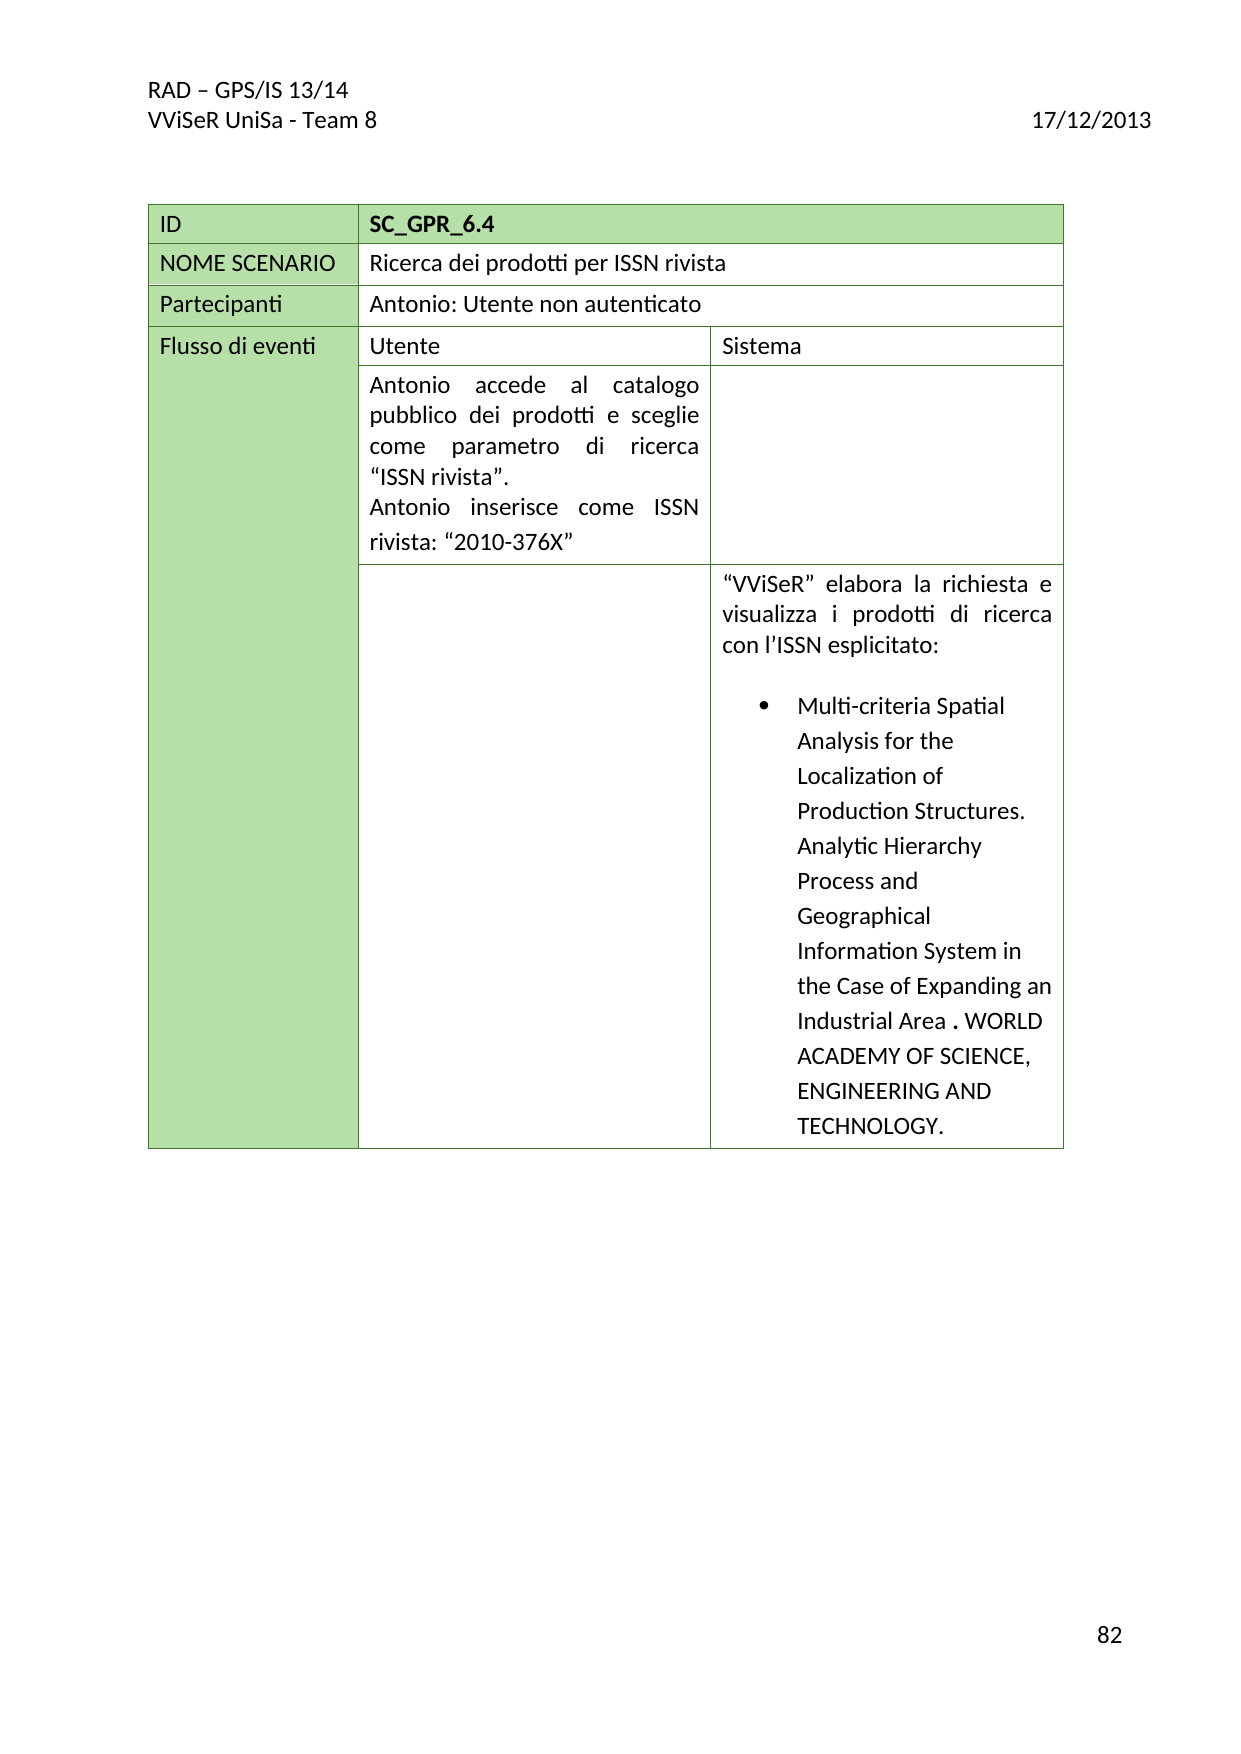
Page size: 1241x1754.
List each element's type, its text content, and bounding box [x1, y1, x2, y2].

table_cell [711, 366, 1063, 564]
table_cell Ricerca dei prodotti per ISSN rivista [359, 244, 1063, 284]
table_cell NOME SCENARIO [149, 244, 358, 284]
table_header ID [149, 205, 358, 243]
table_cell Antonio: Utente non autenticato [359, 286, 1063, 326]
table_cell Antonio accede al catalogo pubblico dei prodotti e sceglie come parametro di ricerca “ISSN rivista”. Antonio inserisce come ISSN rivista: “2010-376X” [359, 366, 710, 564]
table_cell Sistema [711, 327, 1063, 365]
table_cell “VViSeR” elabora la richiesta e visualizza i prodotti di ricerca con l’ISSN esplicitato: Multi-criteria Spatial Analysis for the Localization of Production Structures. Analytic Hierarchy Process and Geographical Information System in the Case of Expanding an Industrial Area . WORLD ACADEMY OF SCIENCE, ENGINEERING AND TECHNOLOGY. [711, 565, 1063, 1148]
table_cell [359, 565, 710, 1148]
table_cell Partecipanti [149, 286, 358, 326]
table_header SC_GPR_6.4 [359, 205, 1063, 243]
table_cell Flusso di eventi [149, 327, 358, 1148]
table_cell Utente [359, 327, 710, 365]
